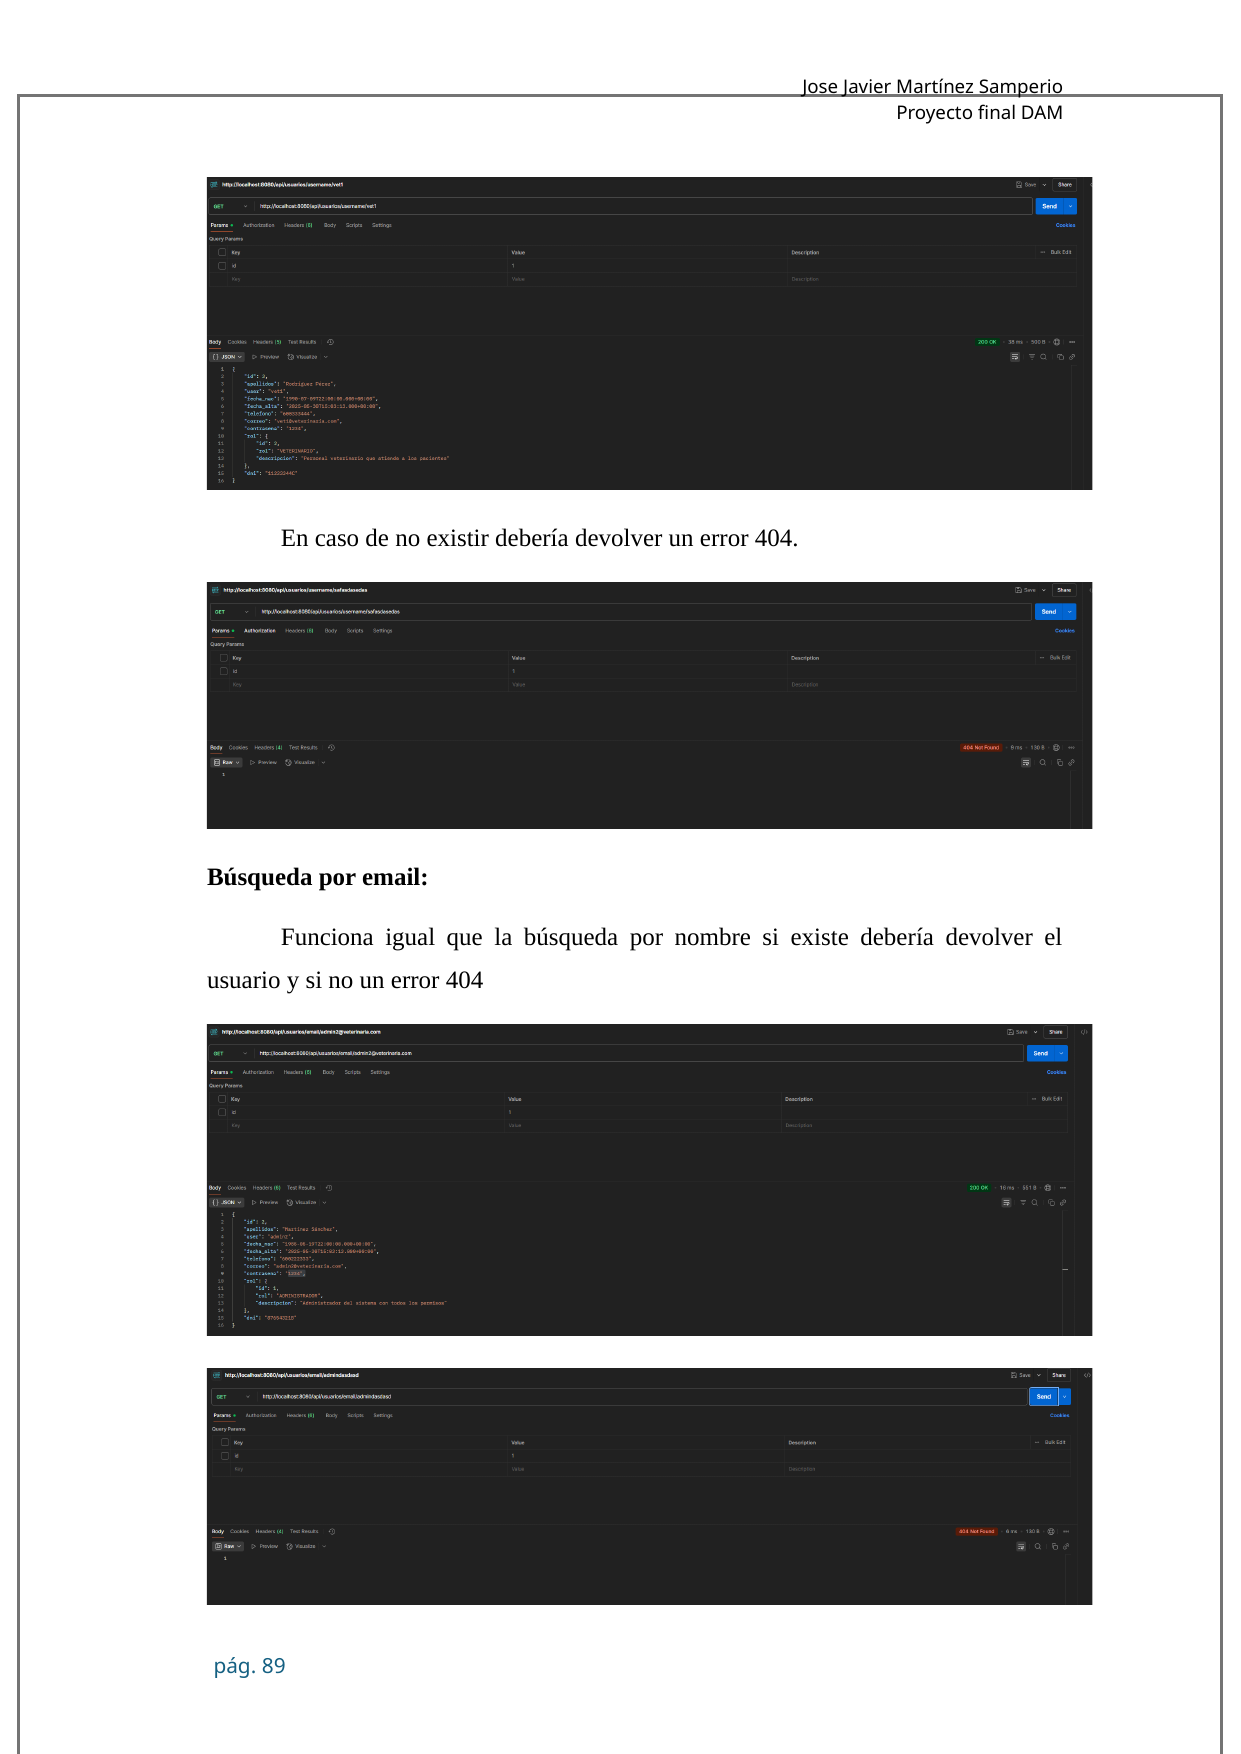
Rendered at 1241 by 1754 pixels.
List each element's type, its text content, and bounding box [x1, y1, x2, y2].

picture [206, 1024, 1093, 1336]
text Funciona igual que la búsqueda por nombre si existe debería devolver el usuario y si no un error 404 [207, 922, 1063, 993]
text Búsqueda por email: [207, 862, 1063, 891]
picture [206, 177, 1093, 490]
text En caso de no existir debería devolver un error 404. [207, 523, 1063, 552]
picture [206, 1368, 1093, 1605]
picture [206, 582, 1093, 829]
